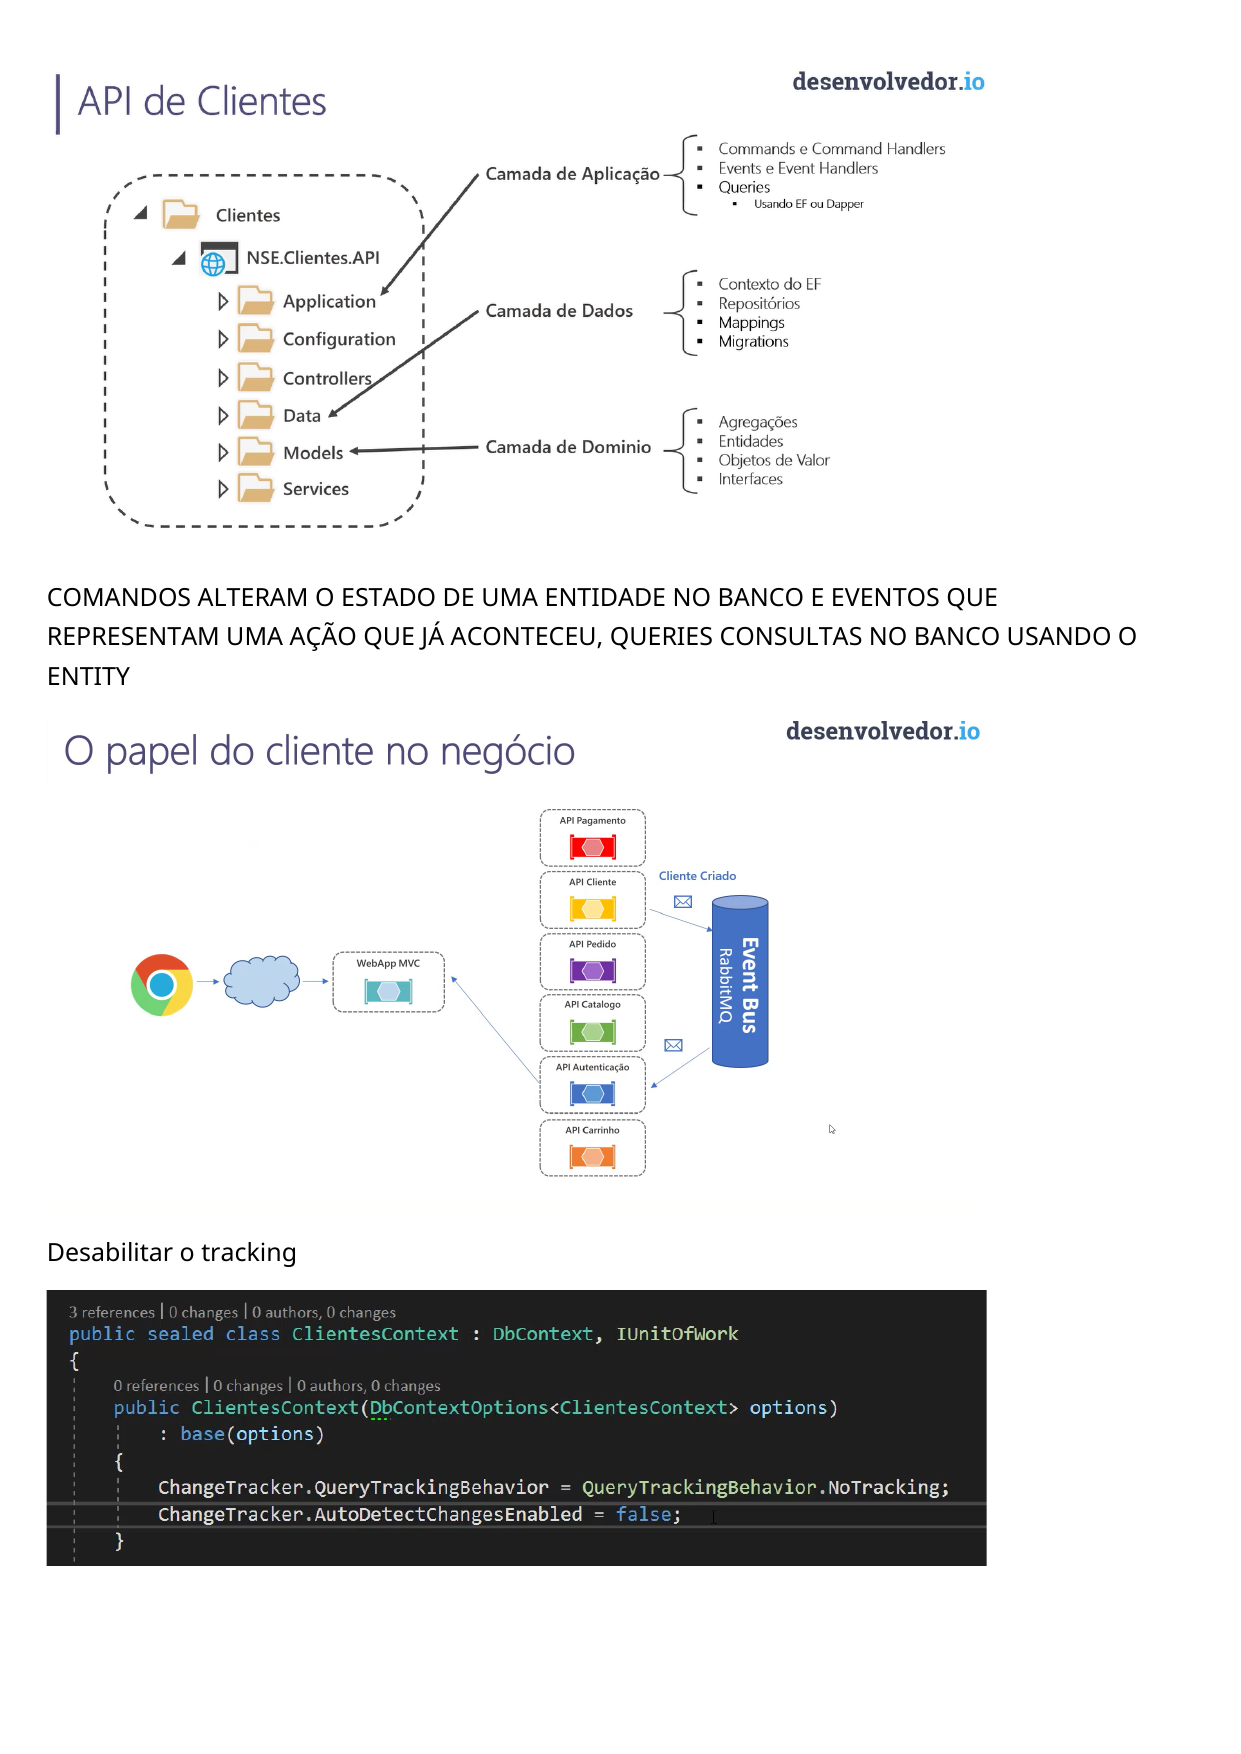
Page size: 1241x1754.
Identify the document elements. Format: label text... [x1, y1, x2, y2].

picture [46, 1290, 987, 1566]
text Desabilitar o tracking [47, 1235, 1156, 1269]
picture [46, 65, 987, 558]
text COMANDOS ALTERAM O ESTADO DE UMA ENTIDADE NO BANCO E EVENTOS QUE REPRESENTAM UMA AÇÃO QUE JÁ ACONTECEU, QUERIES CONSULTAS NO BANCO USANDO O ENTITY [47, 579, 1156, 693]
picture [46, 714, 987, 1213]
